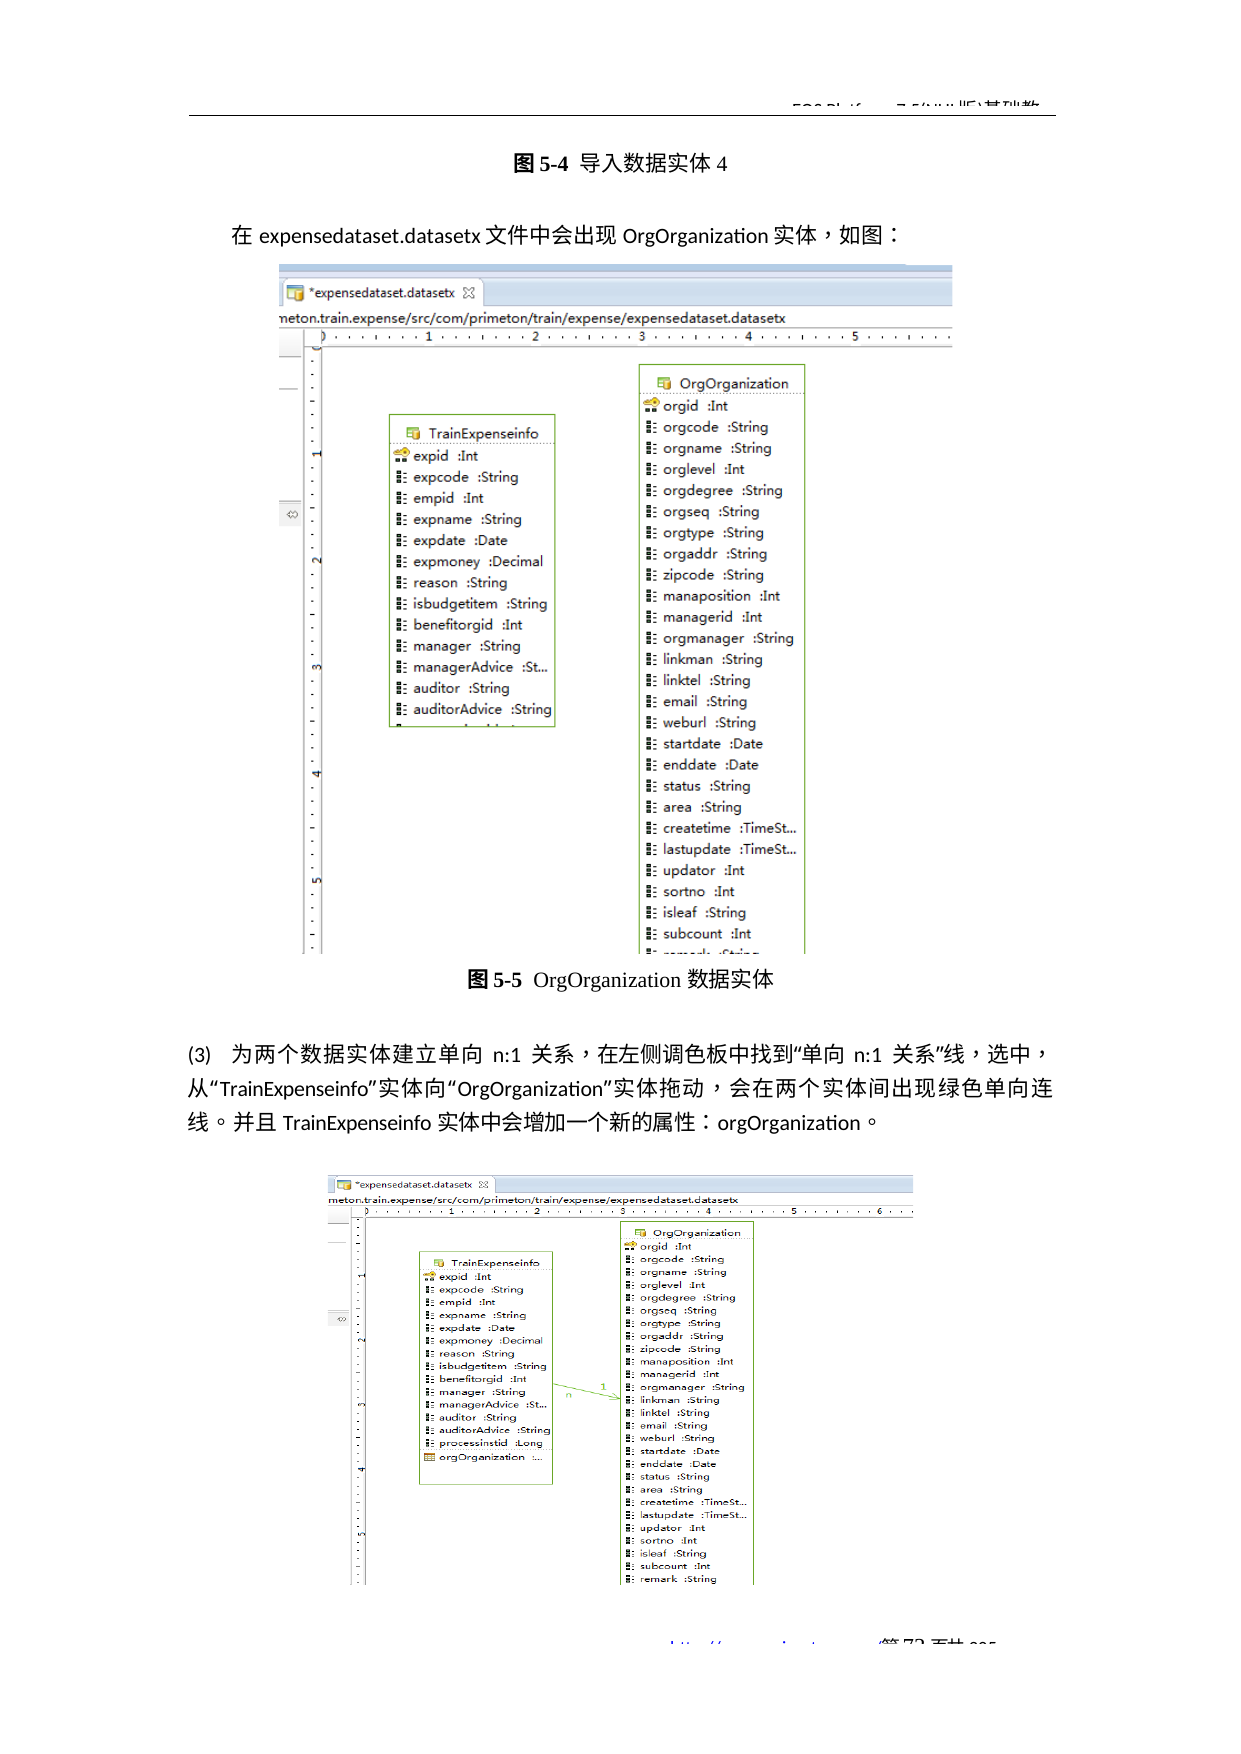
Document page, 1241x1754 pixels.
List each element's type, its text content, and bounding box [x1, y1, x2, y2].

text 图5-4 导入数据实体 4 [176, 148, 1064, 178]
picture [279, 264, 953, 954]
picture [327, 1175, 914, 1585]
list 为两个数据实体建立单向 n:1 关系，在左侧调色板中找到“单向 n:1 关系”线，选中， 从“TrainExpenseinfo”实体向“OrgOrganization”实体拖动，会在两个实体间出现绿色单向连线。并且TrainExpenseinfo 实体中会增加一个新的属性：orgOrganization。 [187, 1039, 1054, 1137]
text 在 expensedataset.datasetx 文件中会出现 OrgOrganization 实体，如图： [231, 220, 1111, 250]
